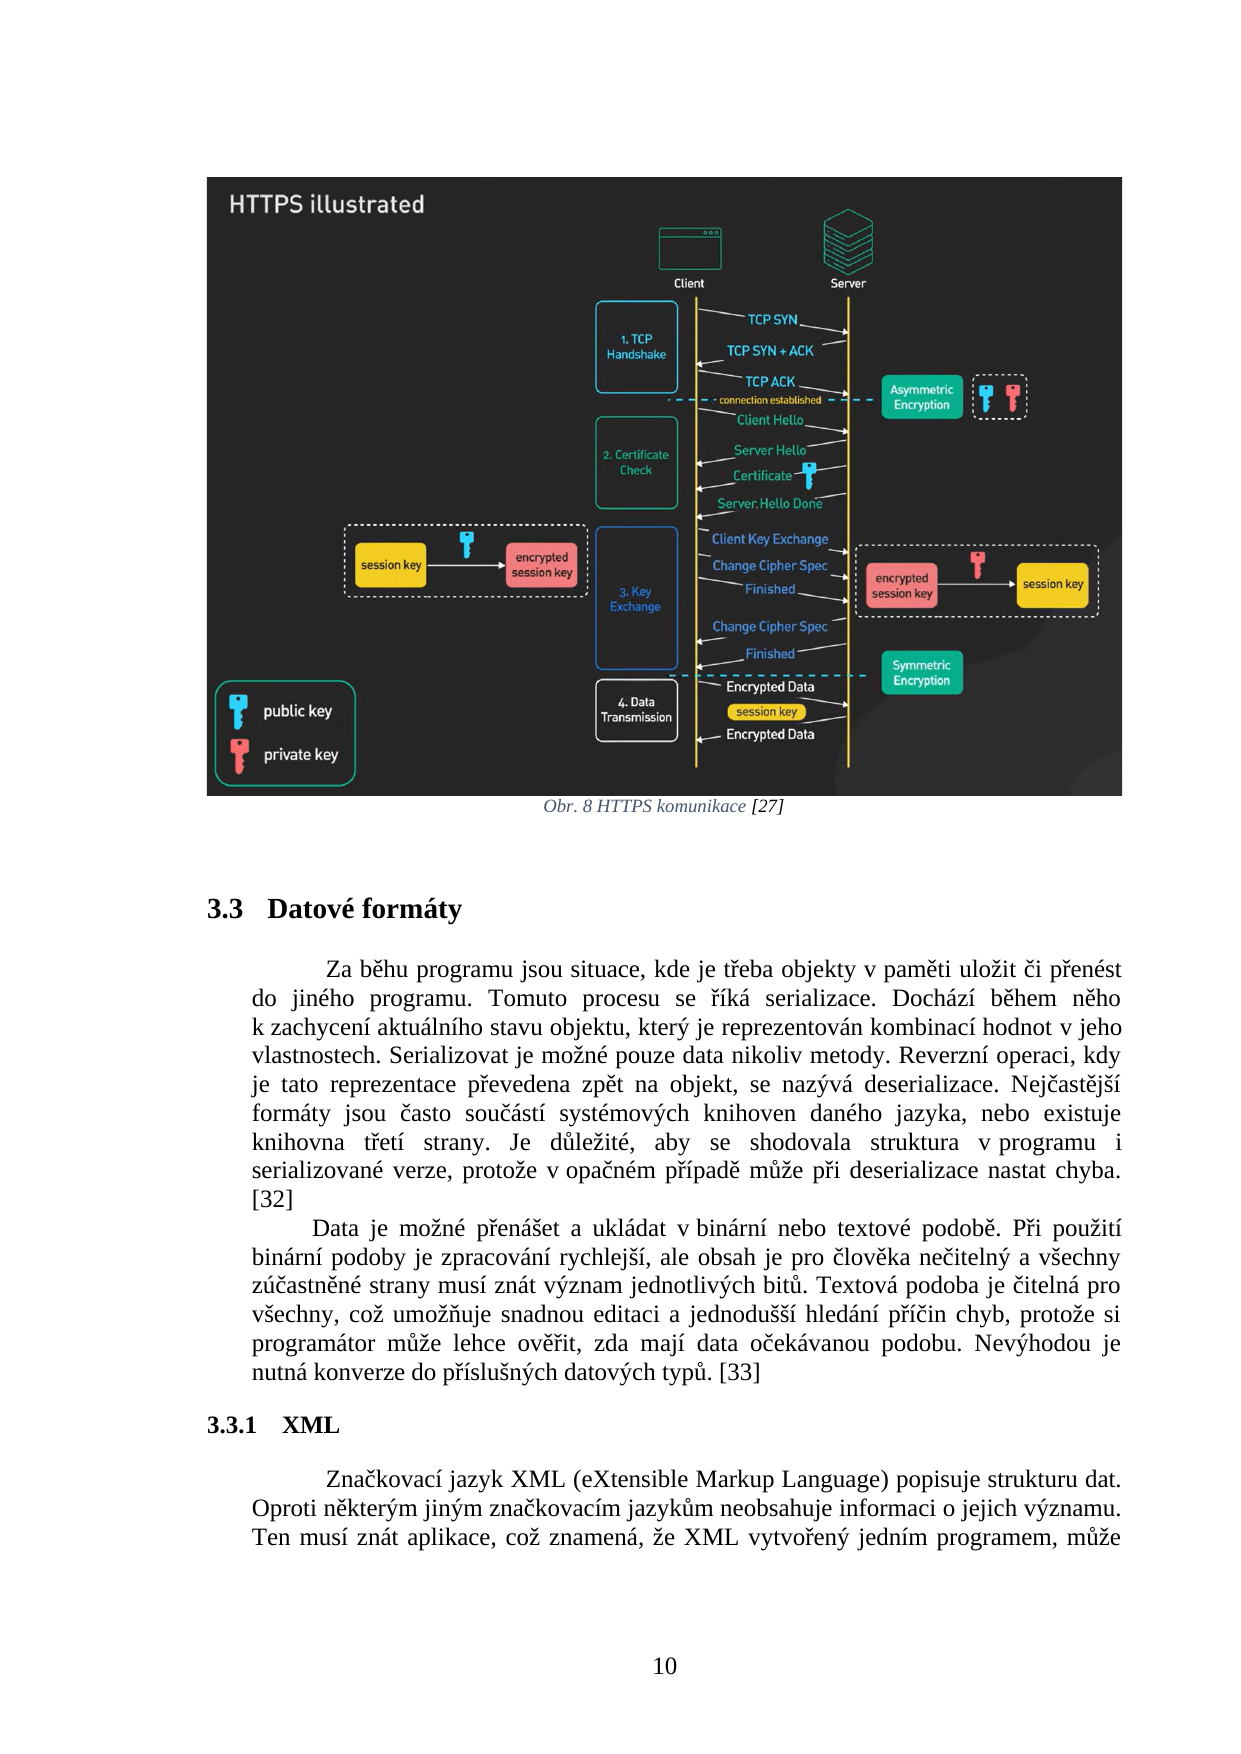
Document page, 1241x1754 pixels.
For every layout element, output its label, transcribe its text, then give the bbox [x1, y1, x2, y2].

text Za běhu programu jsou situace, kde je třeba objekty v paměti uložit či přenést do jiného programu. Tomuto procesu se říká serializace. Dochází během něho k zachycení aktuálního stavu objektu, který je reprezentován kombinací hodnot v jeho vlastnostech. Serializovat je možné pouze data nikoliv metody. Reverzní operaci, kdy je tato reprezentace převedena zpět na objekt, se nazývá deserializace. Nejčastější formáty jsou často součástí systémových knihoven daného jazyka, nebo existuje knihovna třetí strany. Je důležité, aby se shodovala struktura v programu i serializované verze, protože v opačném případě může při deserializace nastat chyba. [252, 954, 1122, 1213]
picture [206, 177, 1123, 796]
text Obr. 8 HTTPS komunikace [207, 796, 1122, 817]
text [252, 1464, 1122, 1551]
text Data je možné přenášet a ukládat v binární nebo textové podobě. Při použití binární podoby je zpracování rychlejší, ale obsah je pro člověka nečitelný a všechny zúčastněné strany musí znát význam jednotlivých bitů. Textová podoba je čitelná pro všechny, což umožňuje snadnou editaci a jednodušší hledání příčin chyb, protože si programátor může lehce ověřit, zda mají data očekávanou podobu. Nevýhodou je nutná konverze do příslušných datových typů. [252, 1213, 1122, 1386]
subtitle XML [207, 1411, 1122, 1439]
subtitle Datové formáty [207, 892, 1122, 925]
